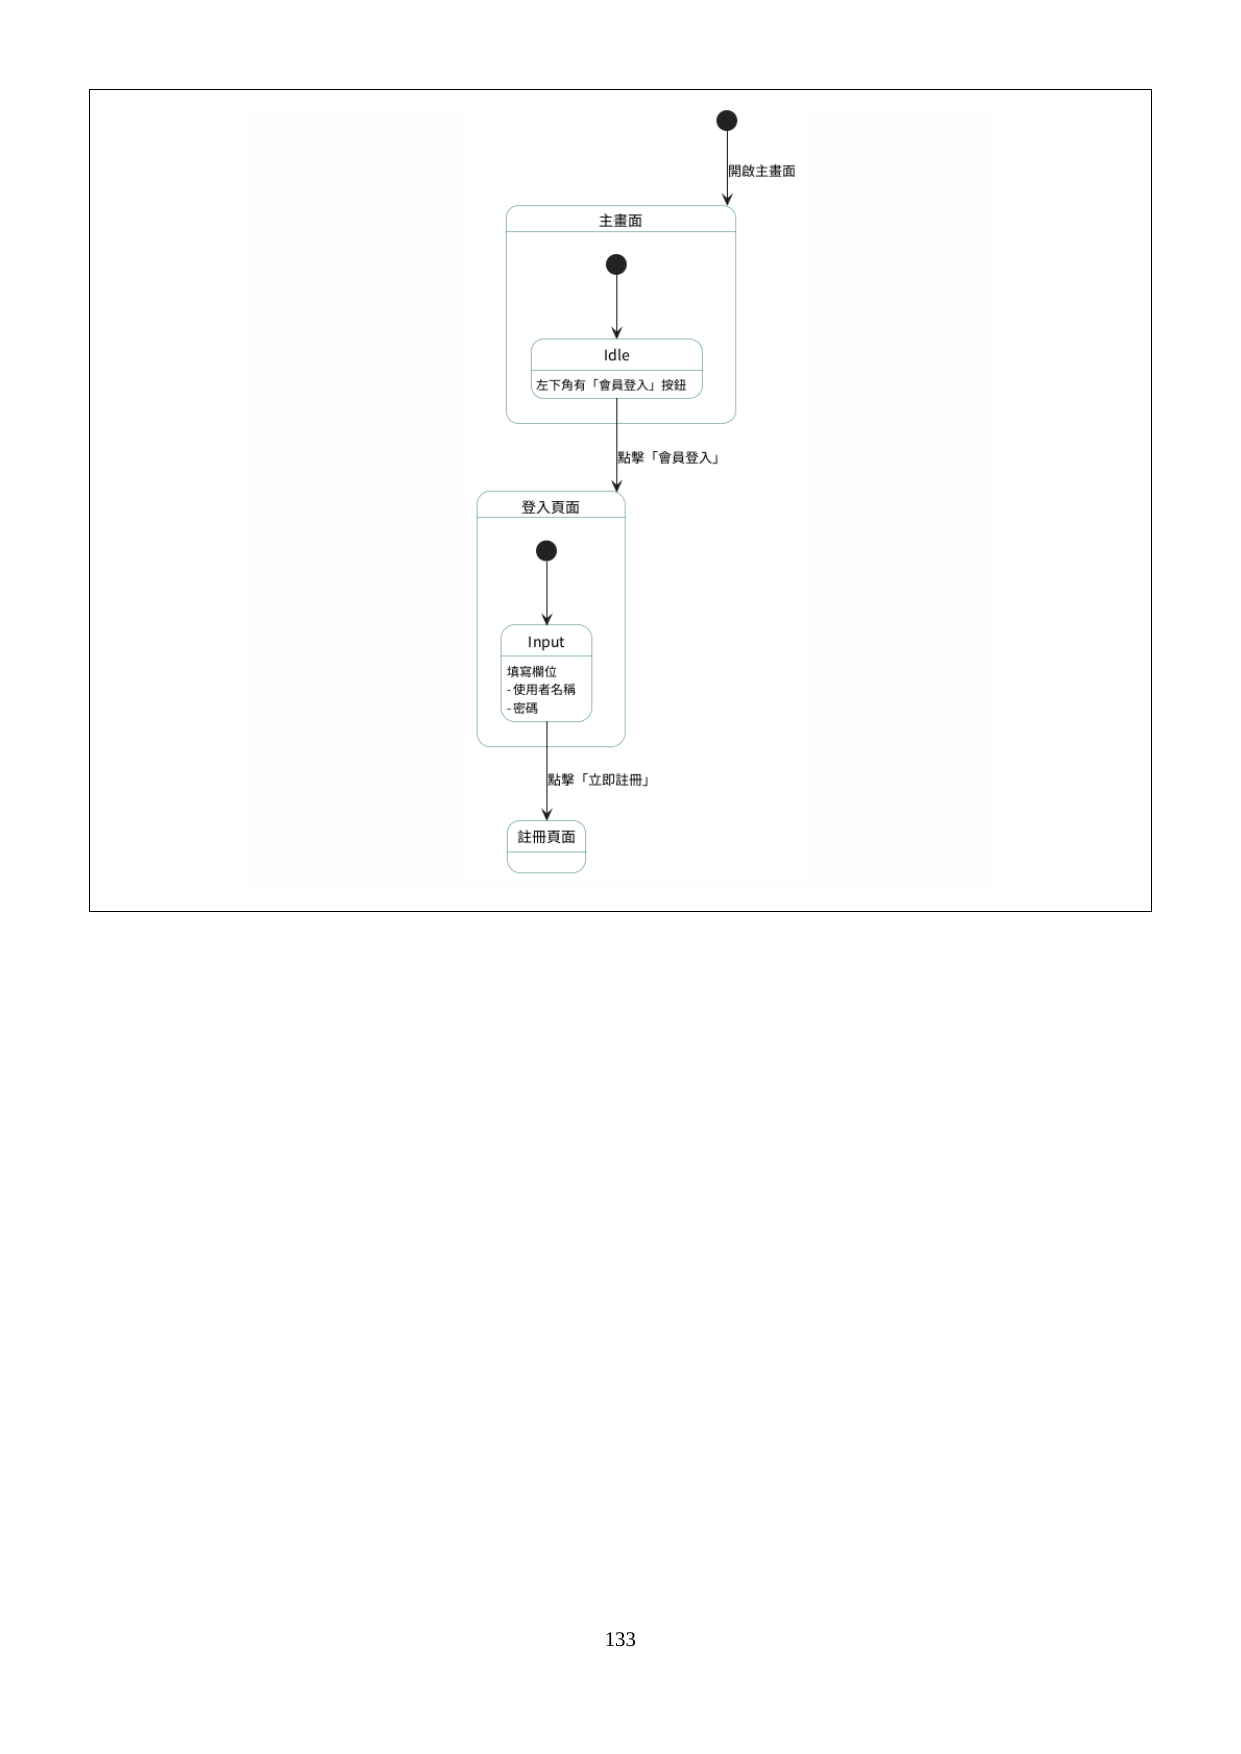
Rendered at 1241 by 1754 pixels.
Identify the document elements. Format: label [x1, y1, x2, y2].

picture [244, 106, 996, 889]
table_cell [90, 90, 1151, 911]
